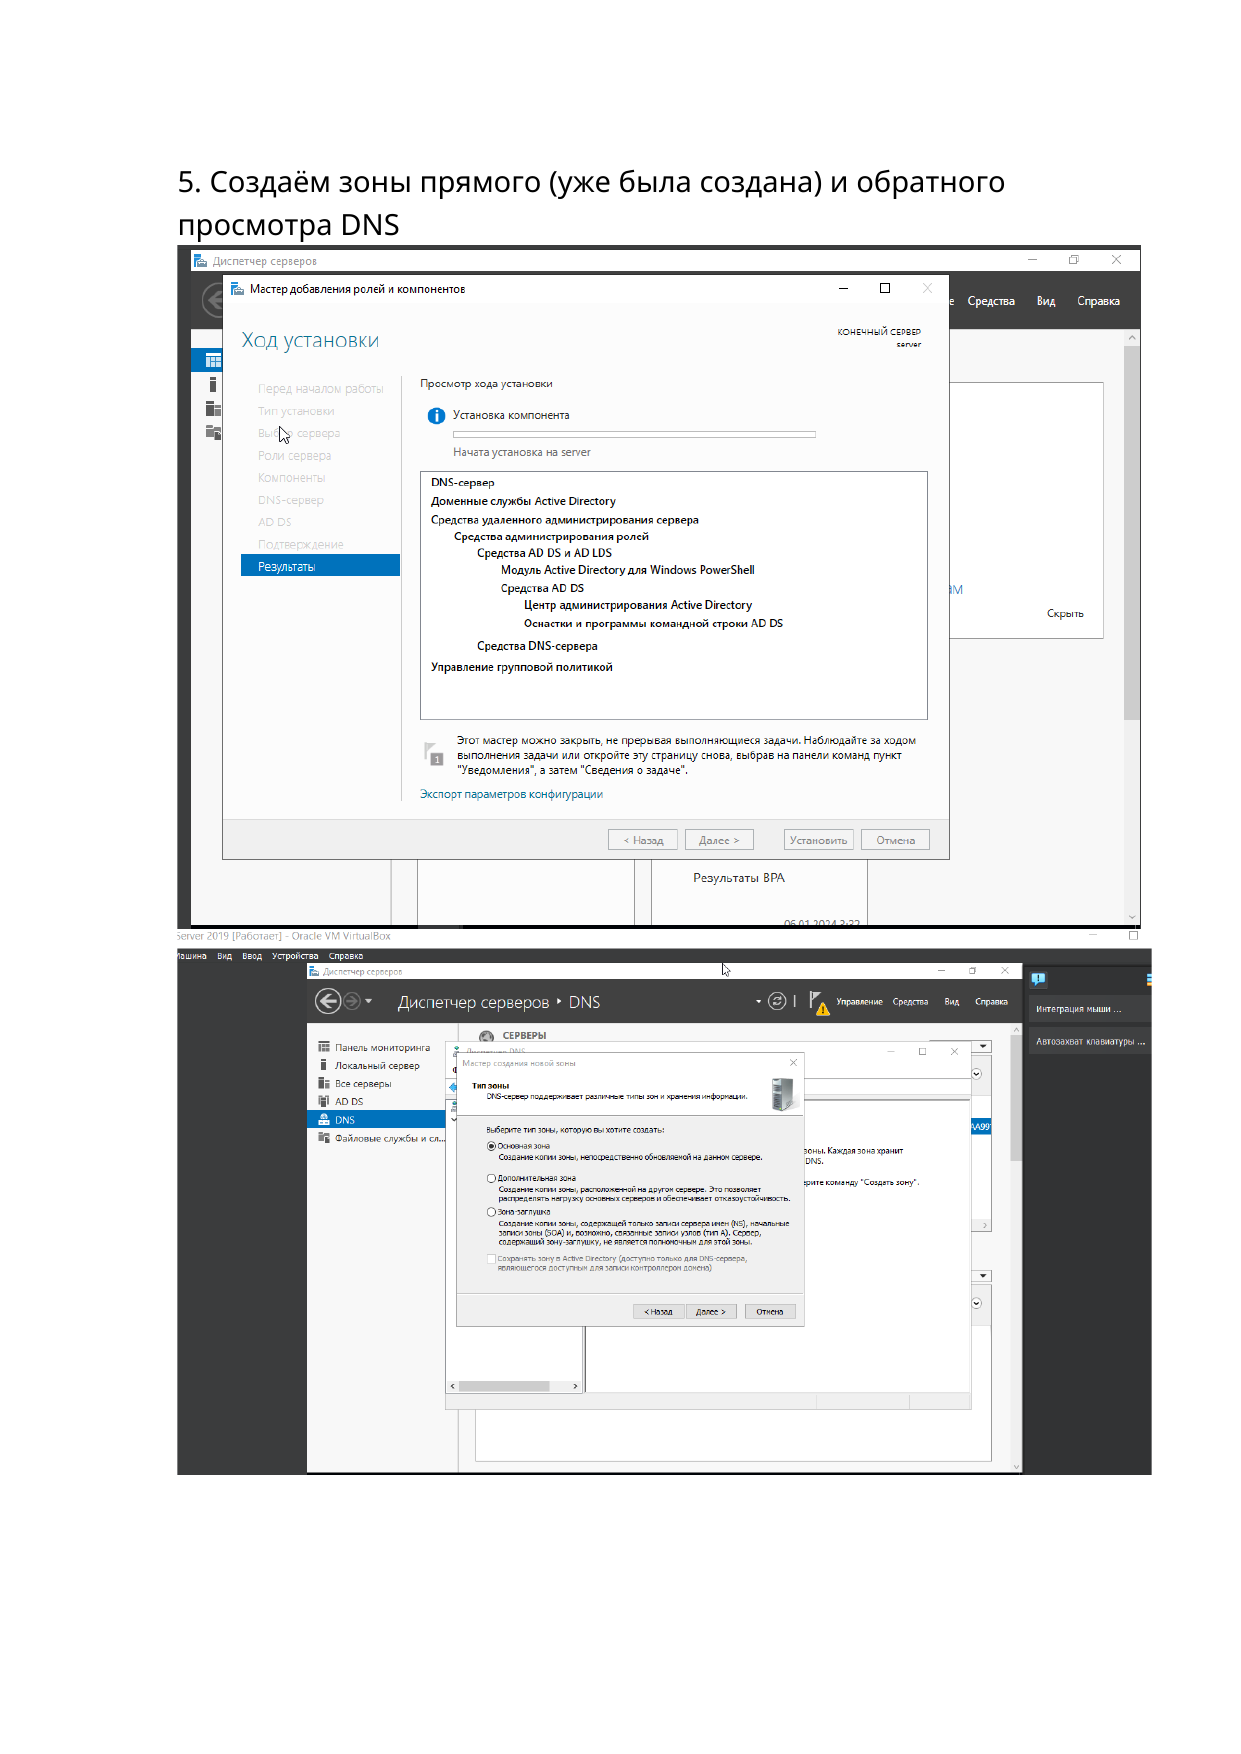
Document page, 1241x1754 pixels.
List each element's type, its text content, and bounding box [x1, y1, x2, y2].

picture [177, 931, 1152, 1475]
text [177, 118, 1152, 931]
picture [177, 245, 1141, 929]
